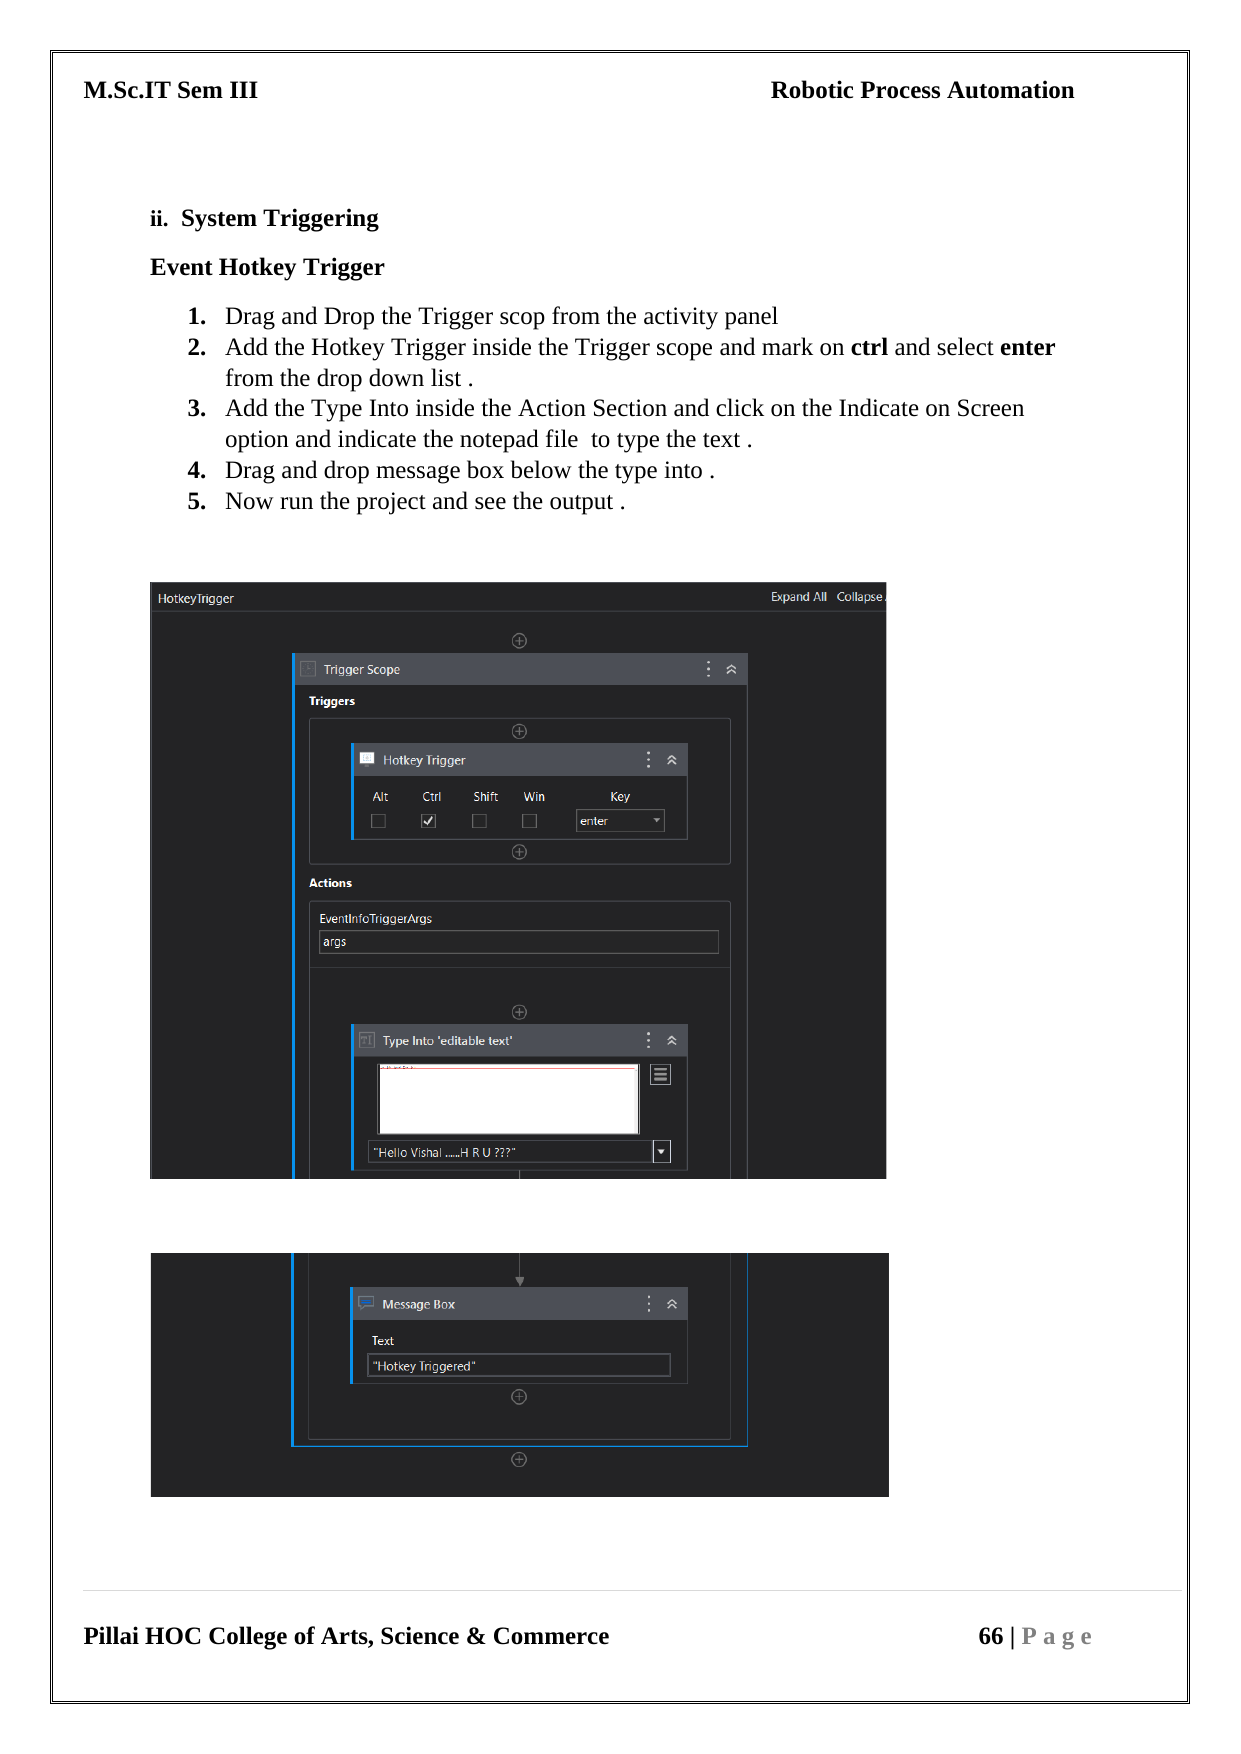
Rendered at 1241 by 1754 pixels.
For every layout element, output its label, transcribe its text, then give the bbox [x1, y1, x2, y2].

list System Triggering Event Hotkey Trigger [150, 203, 425, 281]
picture [150, 1253, 889, 1497]
list Drag and Drop the Trigger scop from the activity panel [187, 301, 1182, 330]
list Add the Hotkey Trigger inside the Trigger scope and mark on ctrl and select enter from the drop down list . [187, 332, 1076, 391]
list Now run the project and see the output . [187, 486, 1182, 515]
list Drag and drop message box below the type into . [187, 456, 1182, 484]
list Add the Type Into inside the Action Section and click on the Indicate on Screen option and indicate the notepad file to type the text . [187, 393, 1061, 453]
picture [150, 582, 887, 1179]
